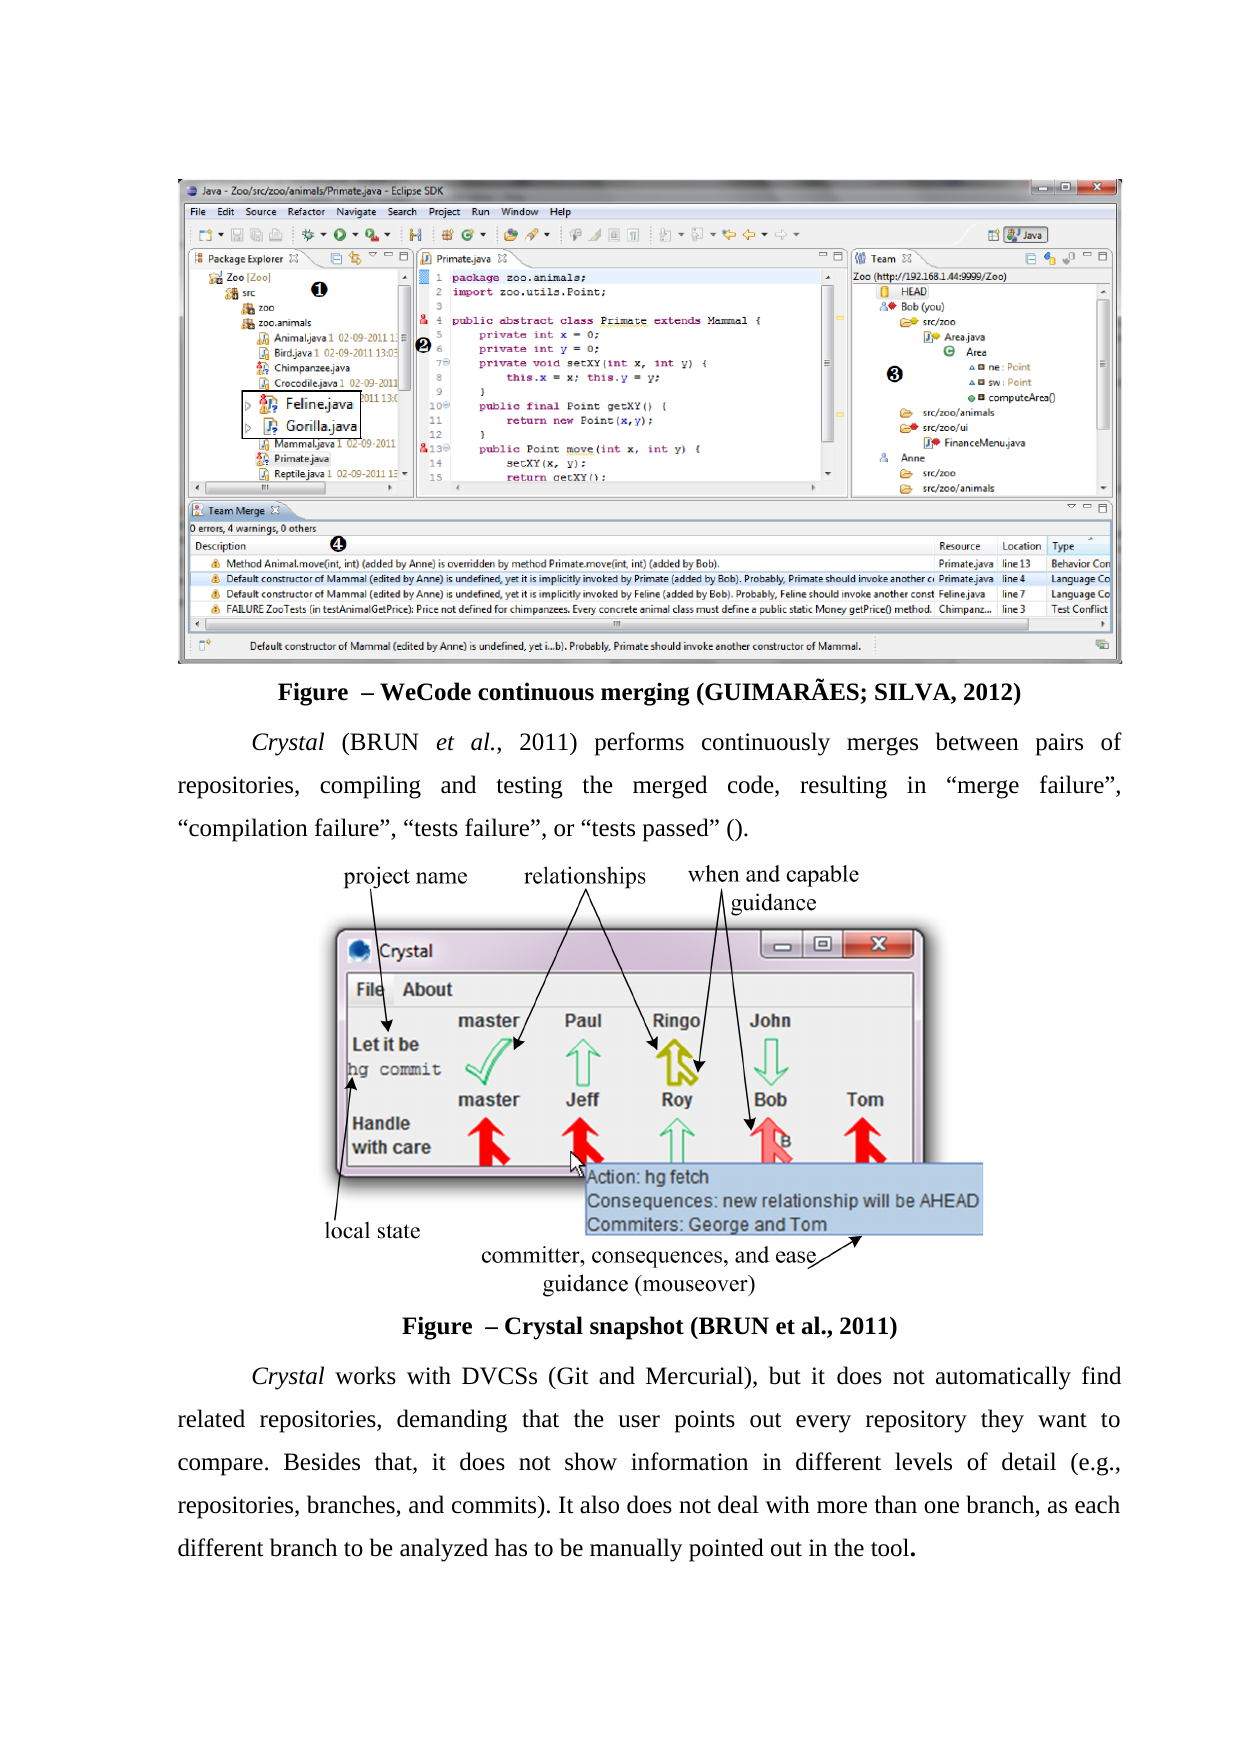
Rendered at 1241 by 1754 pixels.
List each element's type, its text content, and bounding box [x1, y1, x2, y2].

text Figure 19 – Crystal snapshot (BRUN et al., 2011) [177, 1311, 1122, 1340]
text Crystal (BRUN et al., 2011) performs continuously merges between pairs of repositories, compiling and testing the merged code, resulting in “merge failure”, “compilation failure”, “tests failure”, or “tests passed” (Figure 19). [177, 727, 1122, 842]
picture [177, 177, 1123, 664]
text Figure 18 – WeCode continuous merging (GUIMARÃES; SILVA, 2012) [177, 677, 1122, 706]
text Crystal works with DVCSs (Git and Mercurial), but it does not automatically find related repositories, demanding that the user points out every repository they want to compare. Besides that, it does not show information in different levels of detail (e.g., repositories, branches, and commits). It also does not deal with more than one branch, as each different branch to be analyzed has to be manually pointed out in the tool. [177, 1361, 1122, 1562]
